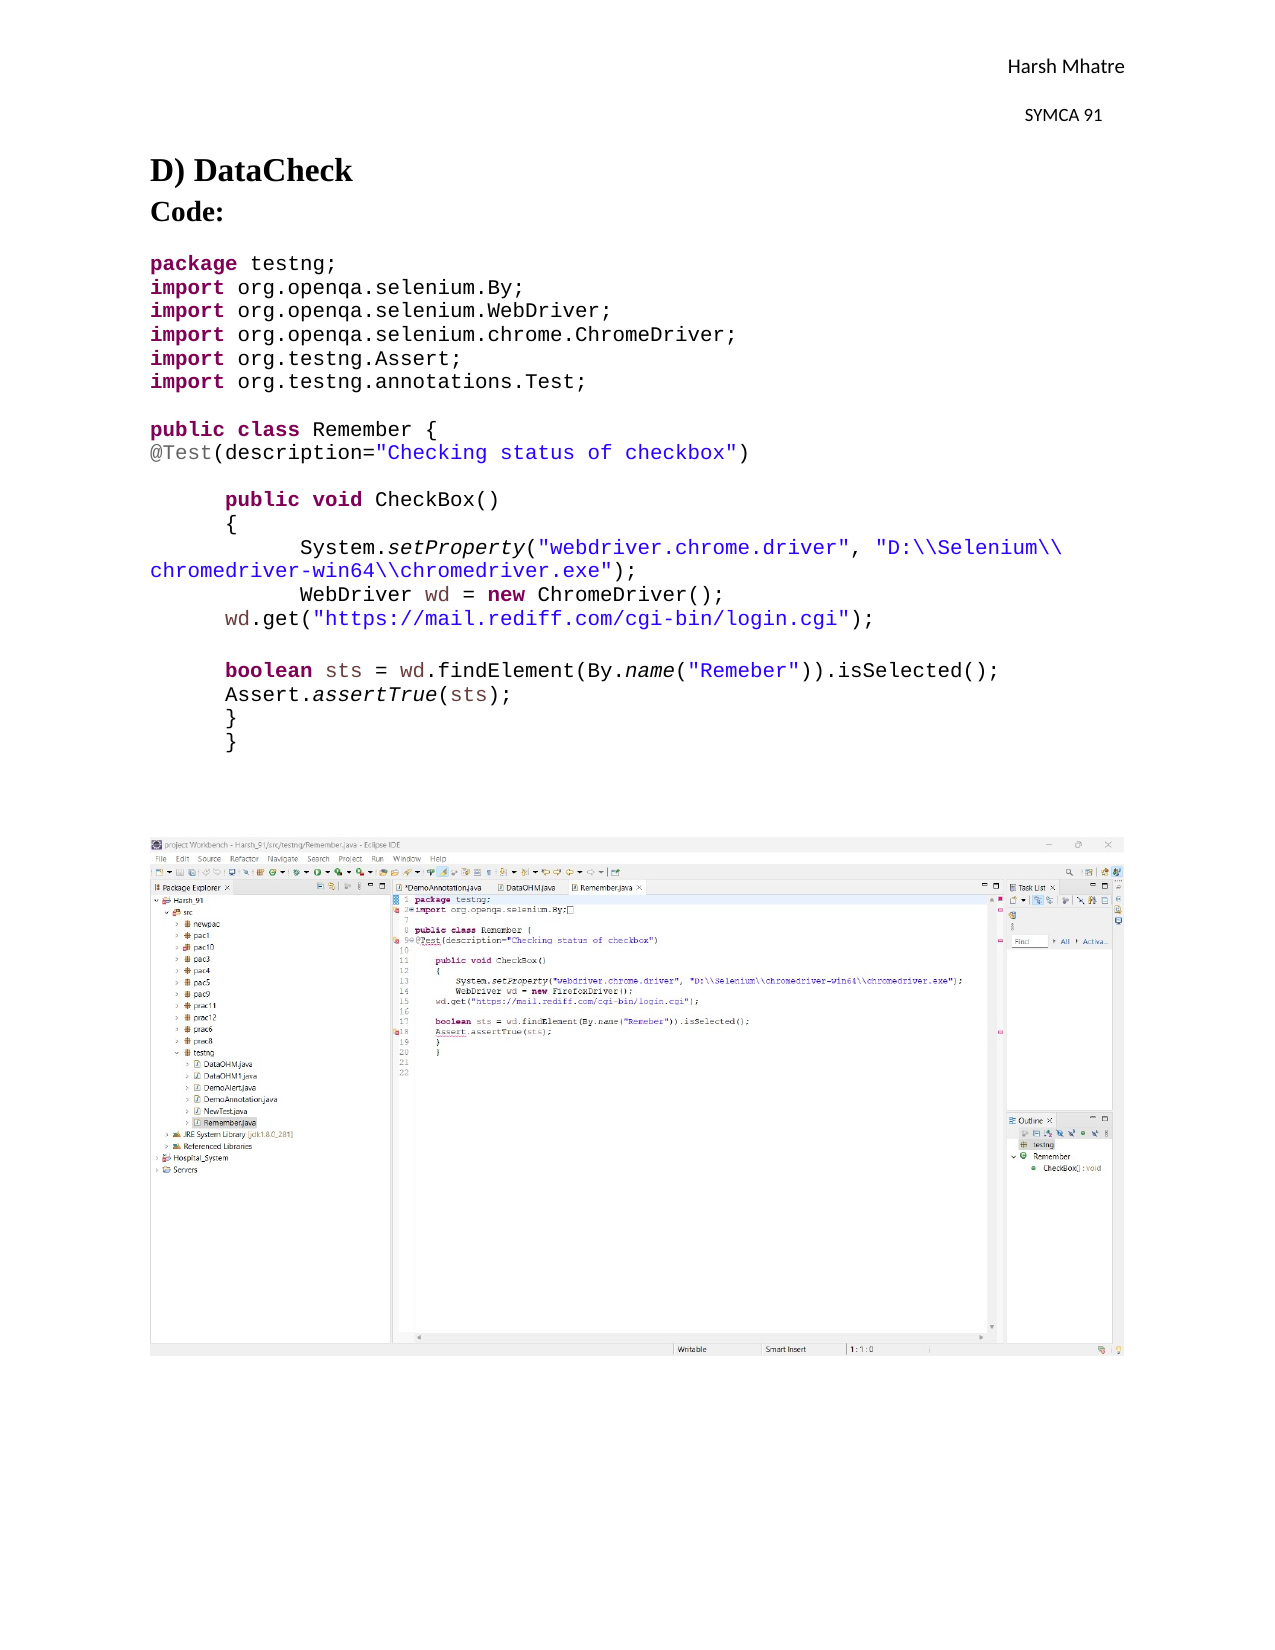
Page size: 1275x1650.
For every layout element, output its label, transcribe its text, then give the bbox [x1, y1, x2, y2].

text D) DataCheck [150, 150, 1125, 188]
text import org.testng.annotations.Test; [150, 371, 1125, 395]
text wd.get("https://mail.rediff.com/cgi-bin/login.cgi"); [150, 608, 1125, 631]
text } [150, 731, 1125, 755]
picture [150, 837, 1124, 1356]
text @Test(description="Checking status of checkbox") [150, 442, 1125, 466]
text import org.openqa.selenium.By; [150, 277, 1125, 300]
text } [150, 707, 1125, 731]
text import org.openqa.selenium.chrome.ChromeDriver; [150, 324, 1125, 348]
text Assert.assertTrue(sts); [150, 684, 1125, 707]
text WebDriver wd = new ChromeDriver(); [150, 584, 1125, 608]
text import org.testng.Assert; [150, 348, 1125, 371]
text public class Remember { [150, 418, 1125, 442]
text package testng; [150, 253, 1125, 277]
text boolean sts = wd.findElement(By.name("Remeber")).isSelected(); [150, 660, 1125, 684]
text public void CheckBox() [150, 489, 1125, 513]
text { [150, 513, 1125, 537]
text Code: [150, 194, 1125, 227]
text System.setProperty("webdriver.chrome.driver", "D:\\Selenium\\chromedriver-win64\\chromedriver.exe"); [150, 537, 1125, 584]
text import org.openqa.selenium.WebDriver; [150, 300, 1125, 324]
